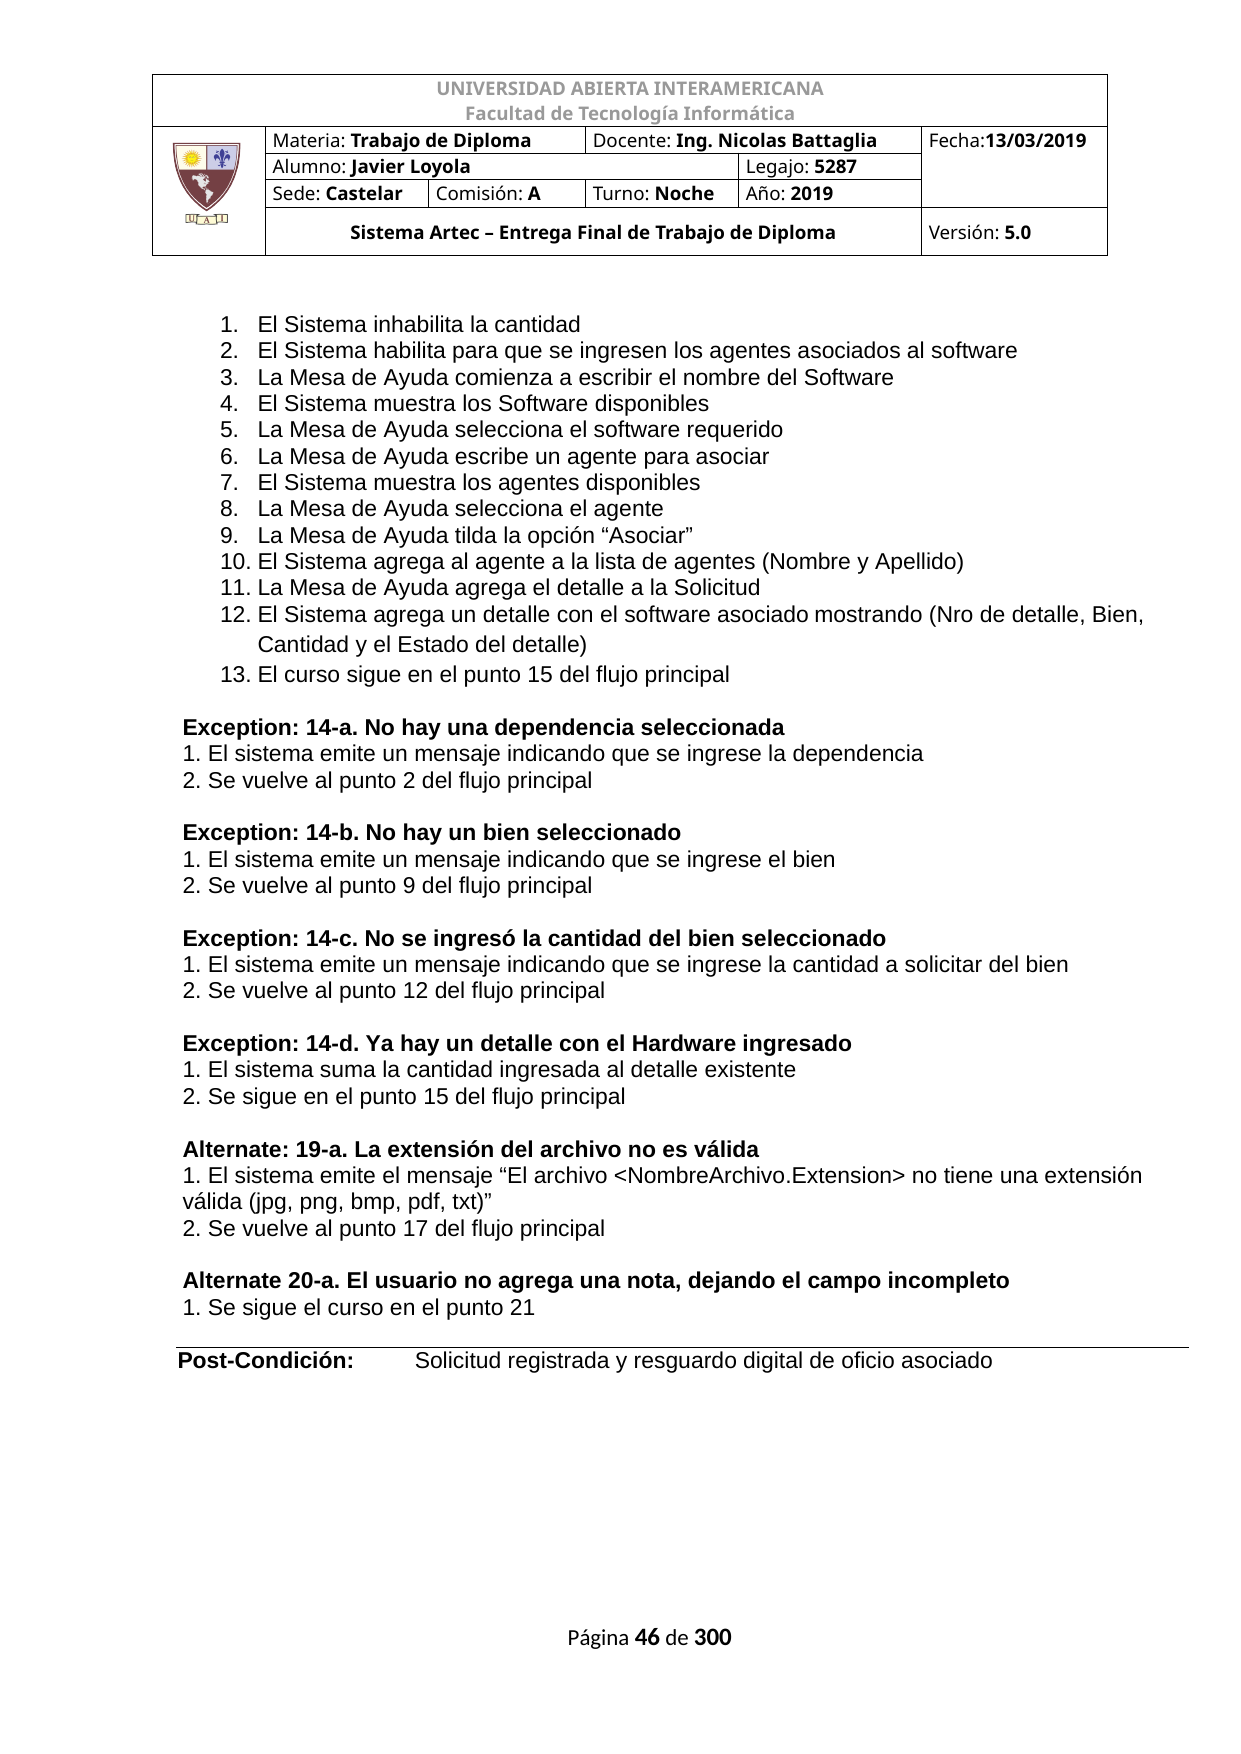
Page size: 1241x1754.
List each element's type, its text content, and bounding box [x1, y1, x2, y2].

picture [157, 136, 257, 228]
table_header Solicitud registrada y resguardo digital de oficio asociado [414, 1348, 1189, 1373]
table_header Post-Condición: [176, 1348, 413, 1373]
